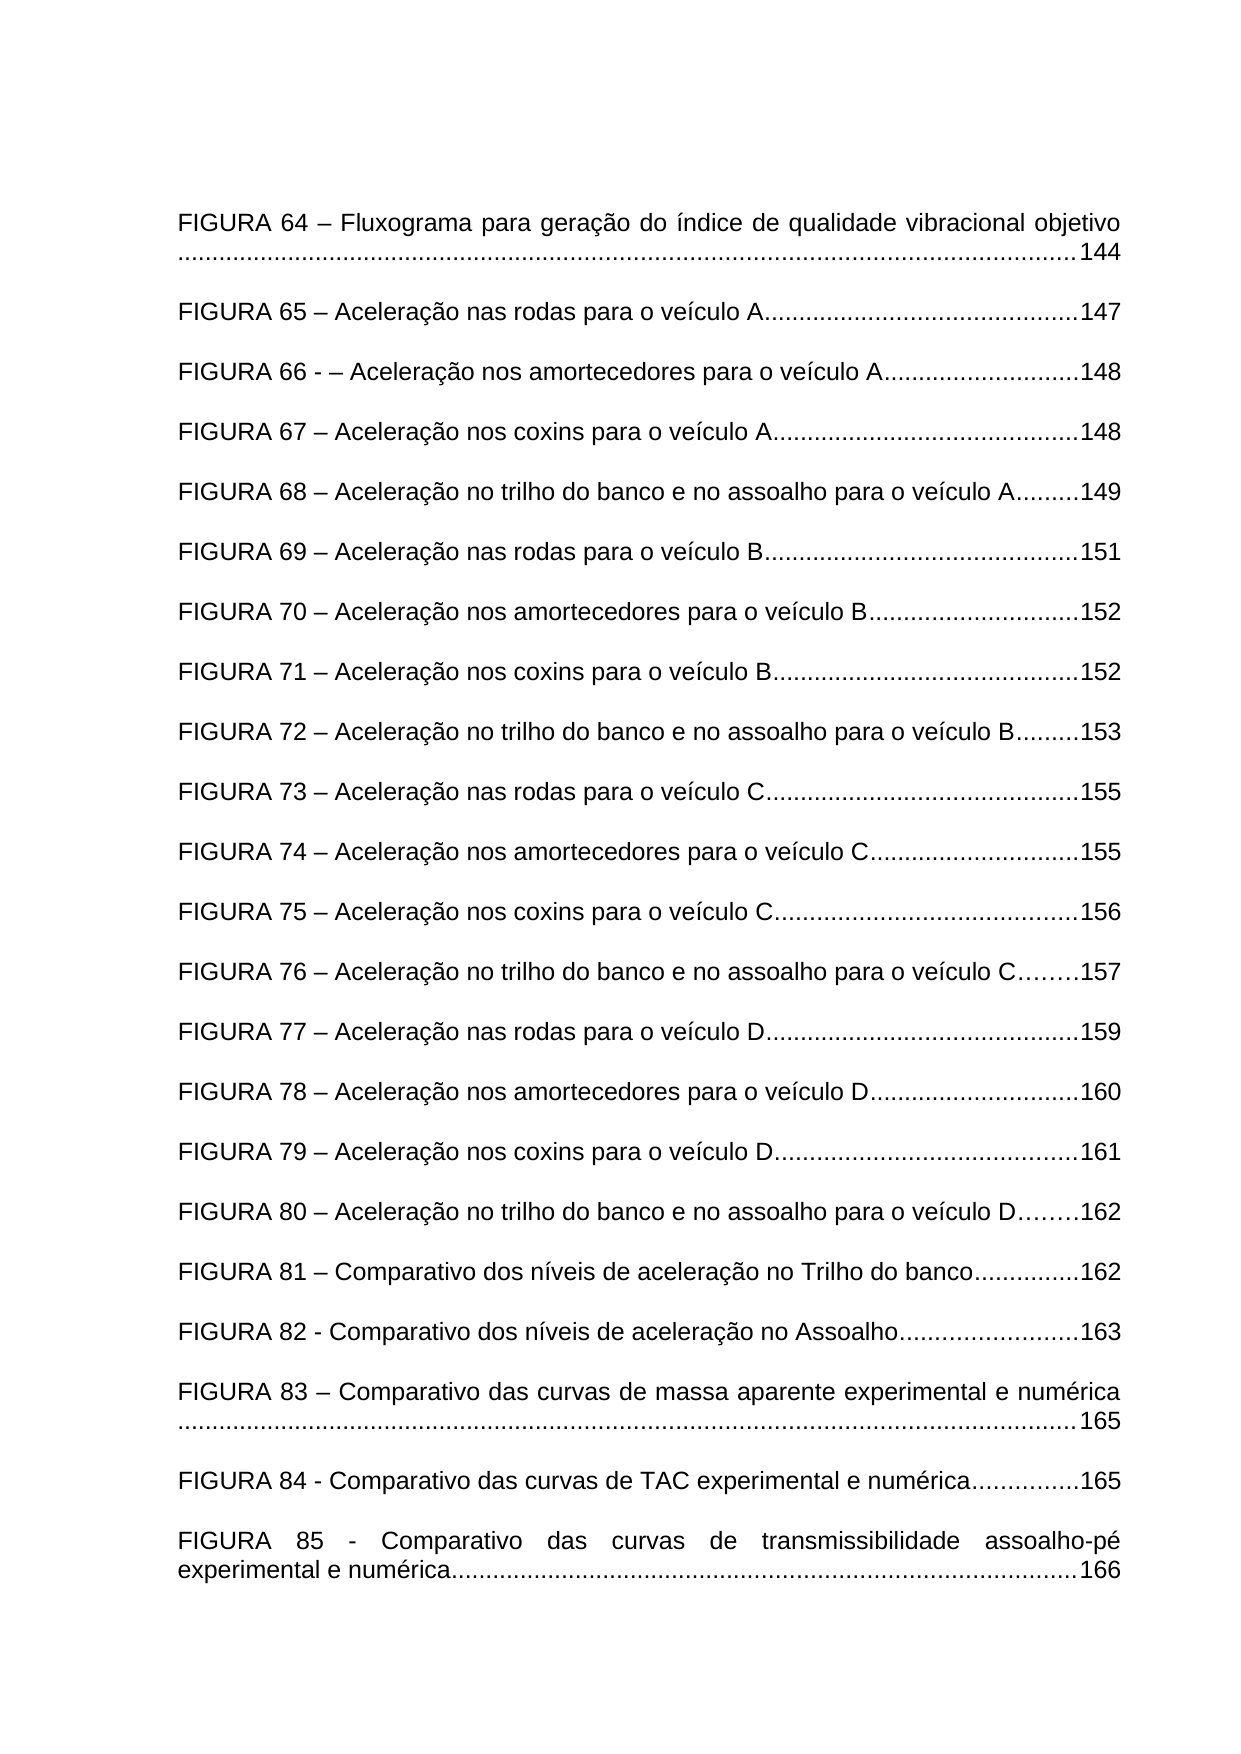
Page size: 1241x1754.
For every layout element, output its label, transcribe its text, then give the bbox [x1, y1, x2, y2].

text FIGURA 69 – Aceleração nas rodas para o veículo B 151 [177, 537, 1122, 566]
text FIGURA 73 – Aceleração nas rodas para o veículo C 155 [177, 777, 1122, 806]
text FIGURA 82 - Comparativo dos níveis de aceleração no Assoalho 163 [177, 1317, 1122, 1346]
text FIGURA 81 – Comparativo dos níveis de aceleração no Trilho do banco 162 [177, 1257, 1122, 1286]
text FIGURA 67 – Aceleração nos coxins para o veículo A 148 [177, 417, 1122, 446]
text FIGURA 74 – Aceleração nos amortecedores para o veículo C 155 [177, 837, 1122, 866]
text FIGURA 78 – Aceleração nos amortecedores para o veículo D 160 [177, 1077, 1122, 1106]
text FIGURA 77 – Aceleração nas rodas para o veículo D 159 [177, 1017, 1122, 1046]
text FIGURA 84 - Comparativo das curvas de TAC experimental e numérica 165 [177, 1466, 1122, 1495]
text FIGURA 65 – Aceleração nas rodas para o veículo A 147 [177, 297, 1122, 326]
text FIGURA 75 – Aceleração nos coxins para o veículo C 156 [177, 897, 1122, 926]
text FIGURA 68 – Aceleração no trilho do banco e no assoalho para o veículo A 149 [177, 477, 1122, 506]
text FIGURA 72 – Aceleração no trilho do banco e no assoalho para o veículo B 153 [177, 717, 1122, 746]
text FIGURA 83 – Comparativo das curvas de massa aparente experimental e numérica 165 [177, 1377, 1122, 1435]
text FIGURA 64 – Fluxograma para geração do índice de qualidade vibracional objetivo 144 [177, 208, 1122, 266]
text FIGURA 80 – Aceleração no trilho do banco e no assoalho para o veículo D 162 [177, 1197, 1122, 1226]
text FIGURA 66 - – Aceleração nos amortecedores para o veículo A 148 [177, 357, 1122, 386]
text FIGURA 70 – Aceleração nos amortecedores para o veículo B 152 [177, 597, 1122, 626]
text FIGURA 71 – Aceleração nos coxins para o veículo B 152 [177, 657, 1122, 686]
text FIGURA 85 - Comparativo das curvas de transmissibilidade assoalho-pé experimental e numérica 166 [177, 1526, 1122, 1583]
text FIGURA 79 – Aceleração nos coxins para o veículo D 161 [177, 1137, 1122, 1166]
text FIGURA 76 – Aceleração no trilho do banco e no assoalho para o veículo C 157 [177, 957, 1122, 986]
